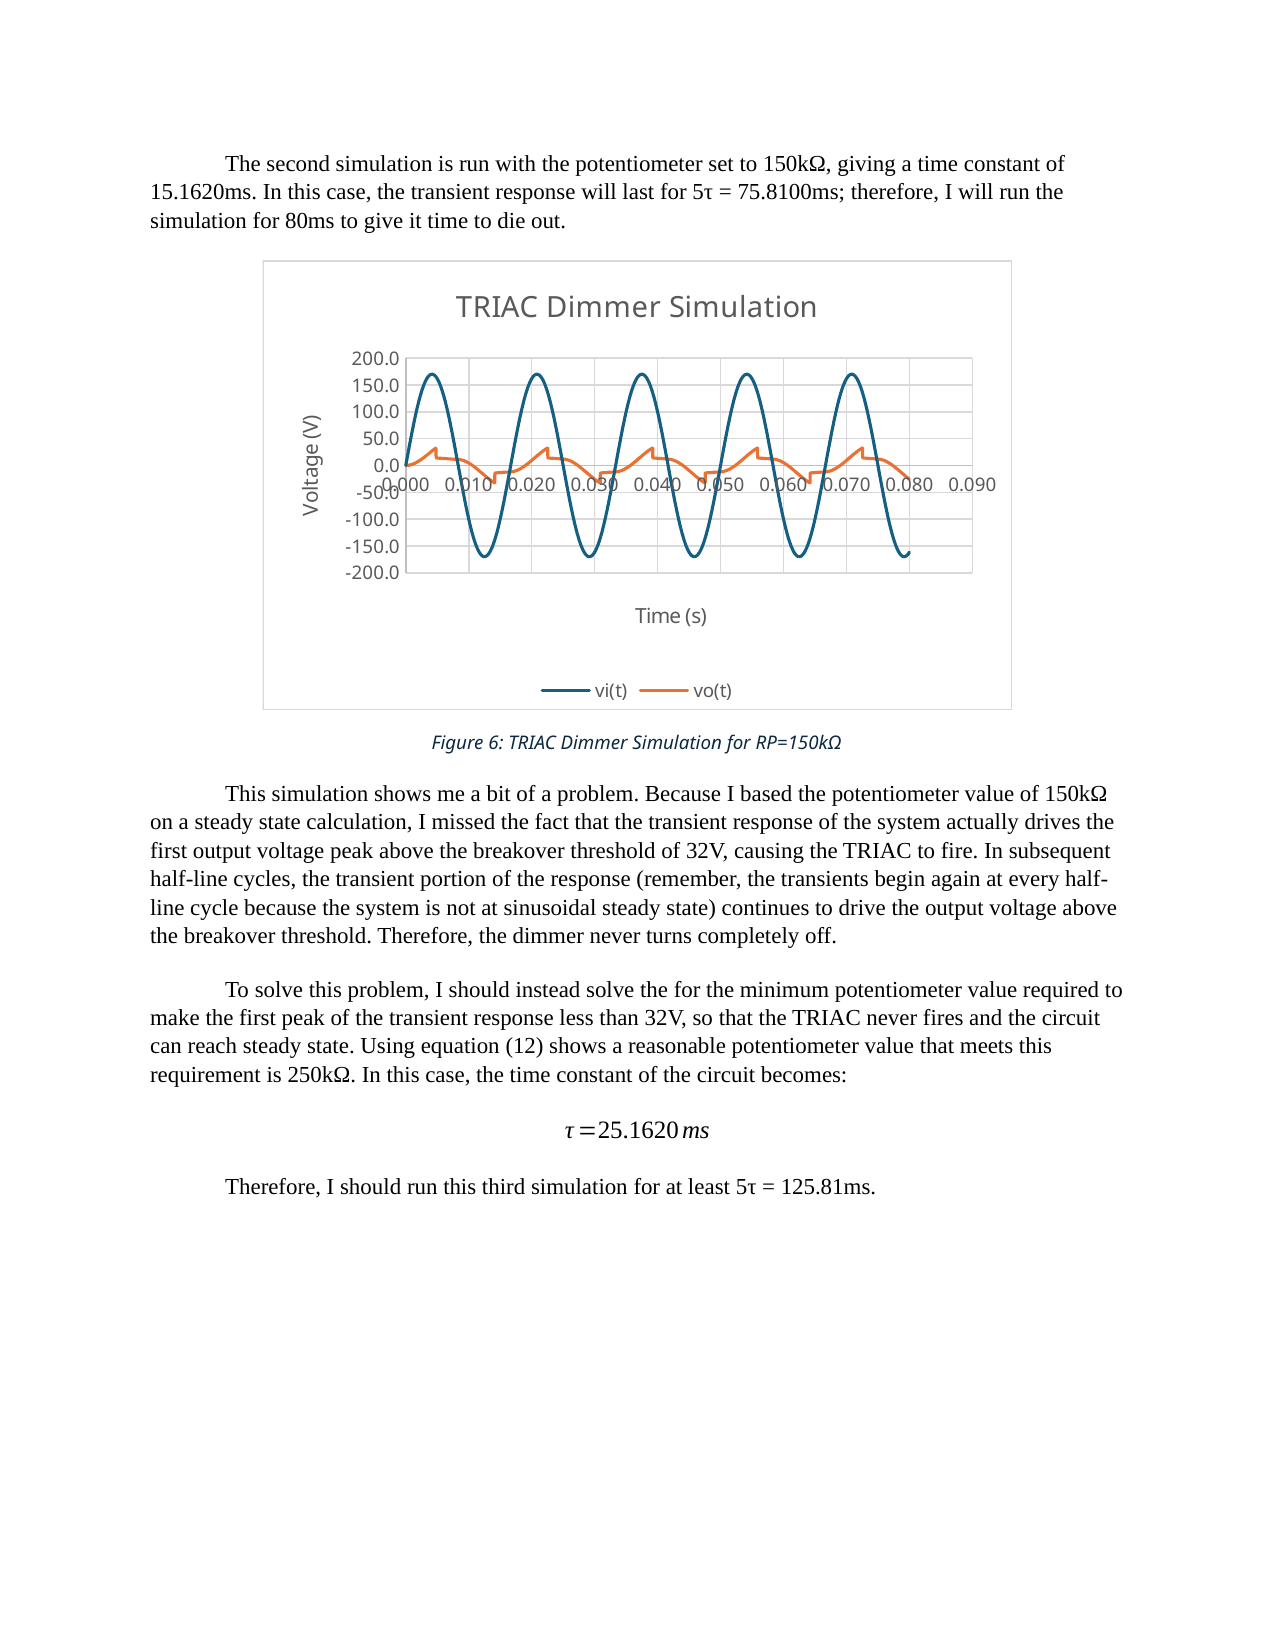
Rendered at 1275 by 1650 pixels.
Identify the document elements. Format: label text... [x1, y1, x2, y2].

text To solve this problem, I should instead solve the for the minimum potentiometer value required to make the first peak of the transient response less than 32V, so that the TRIAC never fires and the circuit can reach steady state. Using equation (12) shows a reasonable potentiometer value that meets this requirement is 250kΩ. In this case, the time constant of the circuit becomes: [150, 976, 1125, 1087]
text Therefore, I should run this third simulation for at least 5τ = 125.81ms. [150, 1173, 1125, 1199]
text The second simulation is run with the potentiometer set to 150kΩ, giving a time constant of 15.1620ms. In this case, the transient response will last for 5τ = 75.8100ms; therefore, I will run the simulation for 80ms to give it time to die out. [150, 150, 1125, 233]
text This simulation shows me a bit of a problem. Because I based the potentiometer value of 150kΩ on a steady state calculation, I missed the fact that the transient response of the system actually drives the first output voltage peak above the breakover threshold of 32V, causing the TRIAC to fire. In subsequent half-line cycles, the transient portion of the response (remember, the transients begin again at every half-line cycle because the system is not at sinusoidal steady state) continues to drive the output voltage above the breakover threshold. Therefore, the dimmer never turns completely off. [150, 780, 1125, 948]
